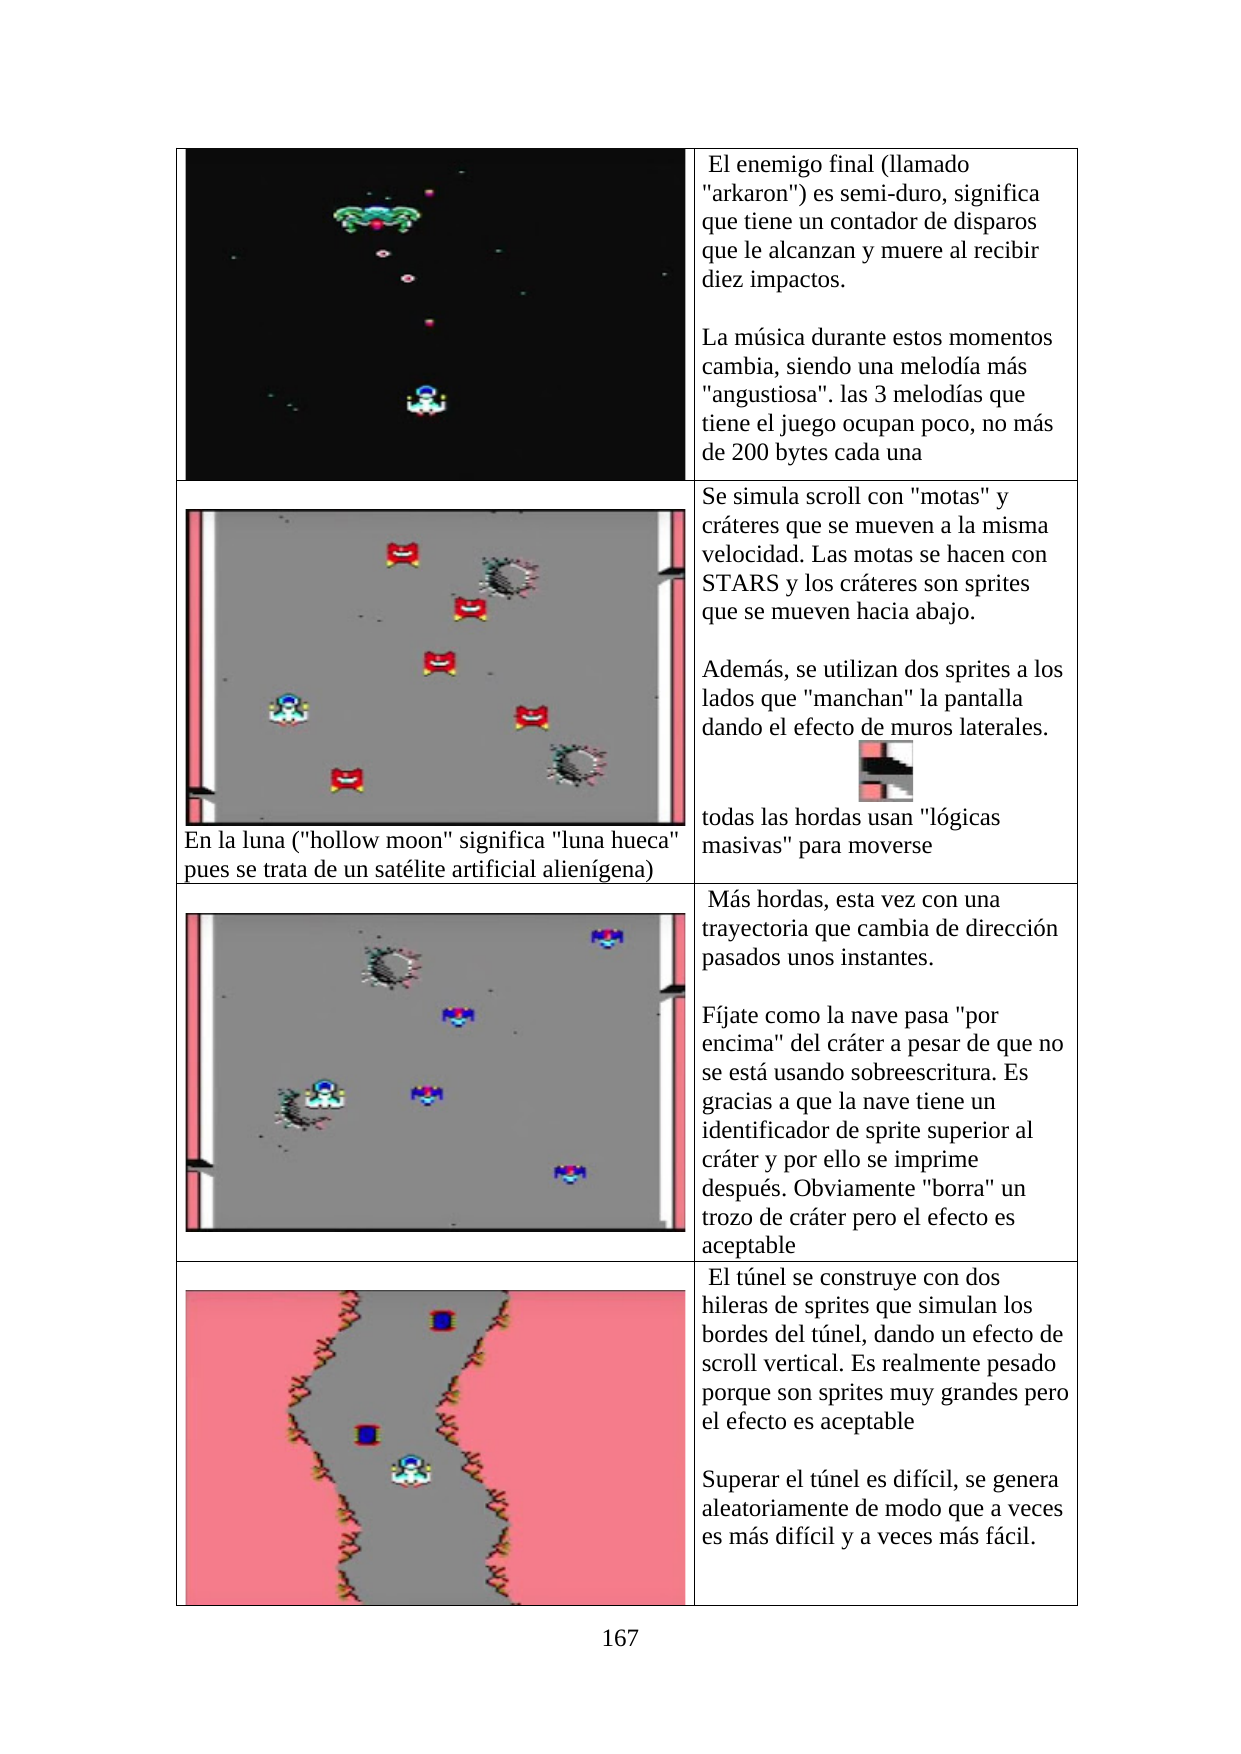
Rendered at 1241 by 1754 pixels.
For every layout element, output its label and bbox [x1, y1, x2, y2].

picture [185, 913, 686, 1232]
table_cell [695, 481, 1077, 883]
picture [185, 148, 686, 480]
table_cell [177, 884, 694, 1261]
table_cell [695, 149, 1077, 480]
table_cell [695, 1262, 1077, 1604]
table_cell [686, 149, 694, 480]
picture [185, 1290, 686, 1605]
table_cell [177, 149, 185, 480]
picture [858, 740, 914, 802]
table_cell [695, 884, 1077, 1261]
picture [185, 509, 686, 826]
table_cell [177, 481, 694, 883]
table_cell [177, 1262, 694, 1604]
